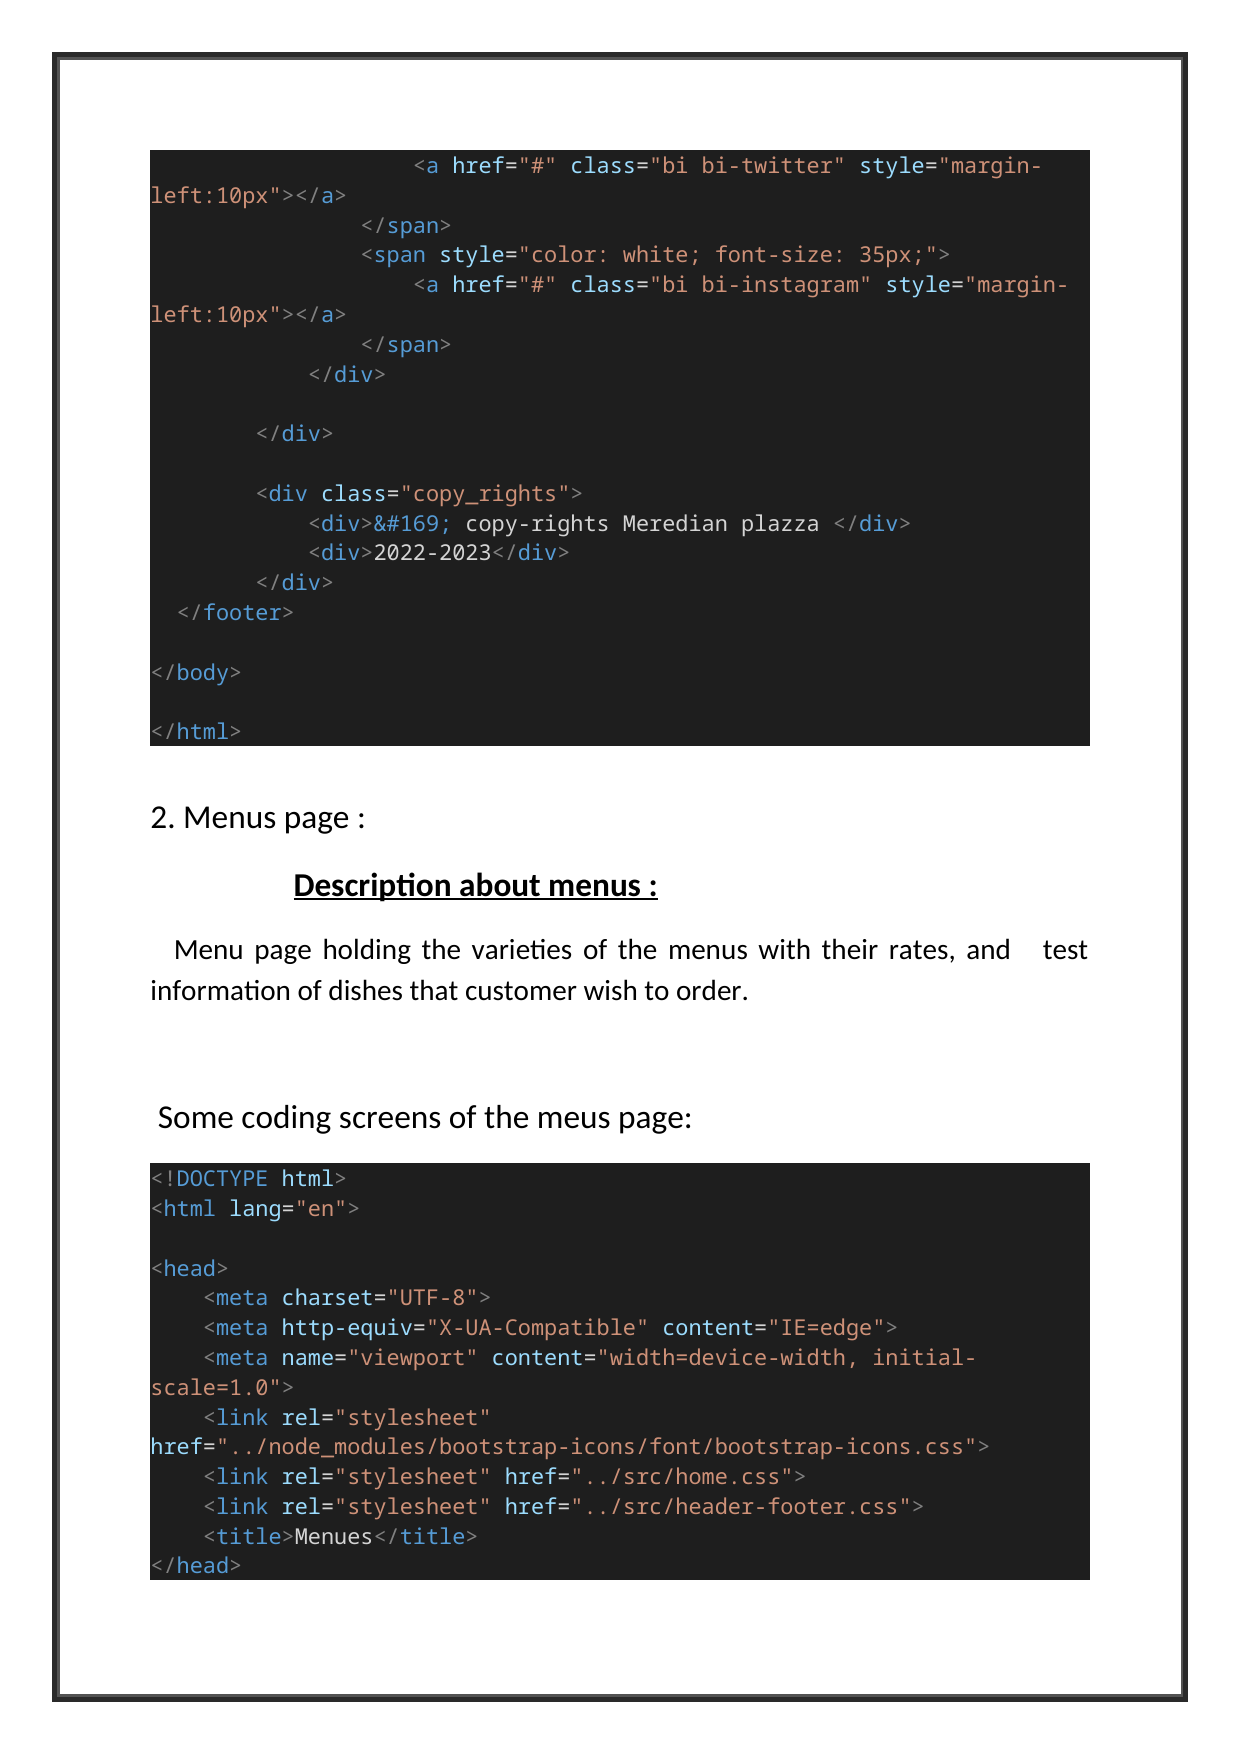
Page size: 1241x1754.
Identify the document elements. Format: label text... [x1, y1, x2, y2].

text Description about menus : [150, 863, 1090, 904]
text <meta name="viewport" content="width=device-width, initial-scale=1.0"> [150, 1342, 1090, 1402]
text <div class="copy_rights"> [150, 478, 1090, 508]
text 2. Menus page : [150, 796, 1090, 837]
text <link rel="stylesheet" href="../node_modules/bootstrap-icons/font/bootstrap-icons.css"> [150, 1402, 1090, 1461]
text </head> [150, 1551, 1090, 1580]
text Menu page holding the varieties of the menus with their rates, and test information of dishes that customer wish to order. [150, 931, 1090, 1008]
text <link rel="stylesheet" href="../src/header-footer.css"> [150, 1491, 1090, 1521]
text <head> [150, 1253, 1090, 1282]
text <link rel="stylesheet" href="../src/home.css"> [150, 1461, 1090, 1491]
text <a href="#" class="bi bi-instagram" style="margin-left:10px"></a> [150, 269, 1090, 329]
text </span> [150, 329, 1090, 359]
text <title>Menues</title> [150, 1521, 1090, 1551]
text <div>2022-2023</div> [150, 537, 1090, 567]
text <!DOCTYPE html> [150, 1163, 1090, 1193]
text </span> [150, 210, 1090, 239]
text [150, 239, 1090, 269]
text <meta http-equiv="X-UA-Compatible" content="IE=edge"> [150, 1312, 1090, 1342]
text </div> [150, 567, 1090, 597]
text </body> [150, 657, 1090, 686]
text <meta charset="UTF-8"> [150, 1282, 1090, 1312]
text </footer> [150, 597, 1090, 627]
text <html lang="en"> [150, 1193, 1090, 1223]
text <div>&#169; copy-rights Meredian plazza </div> [150, 508, 1090, 537]
text Some coding screens of the meus page: [150, 1096, 1090, 1136]
text </html> [150, 716, 1090, 746]
text </div> [150, 418, 1090, 448]
text </div> [150, 359, 1090, 388]
text <a href="#" class="bi bi-twitter" style="margin-left:10px"></a> [150, 150, 1090, 210]
